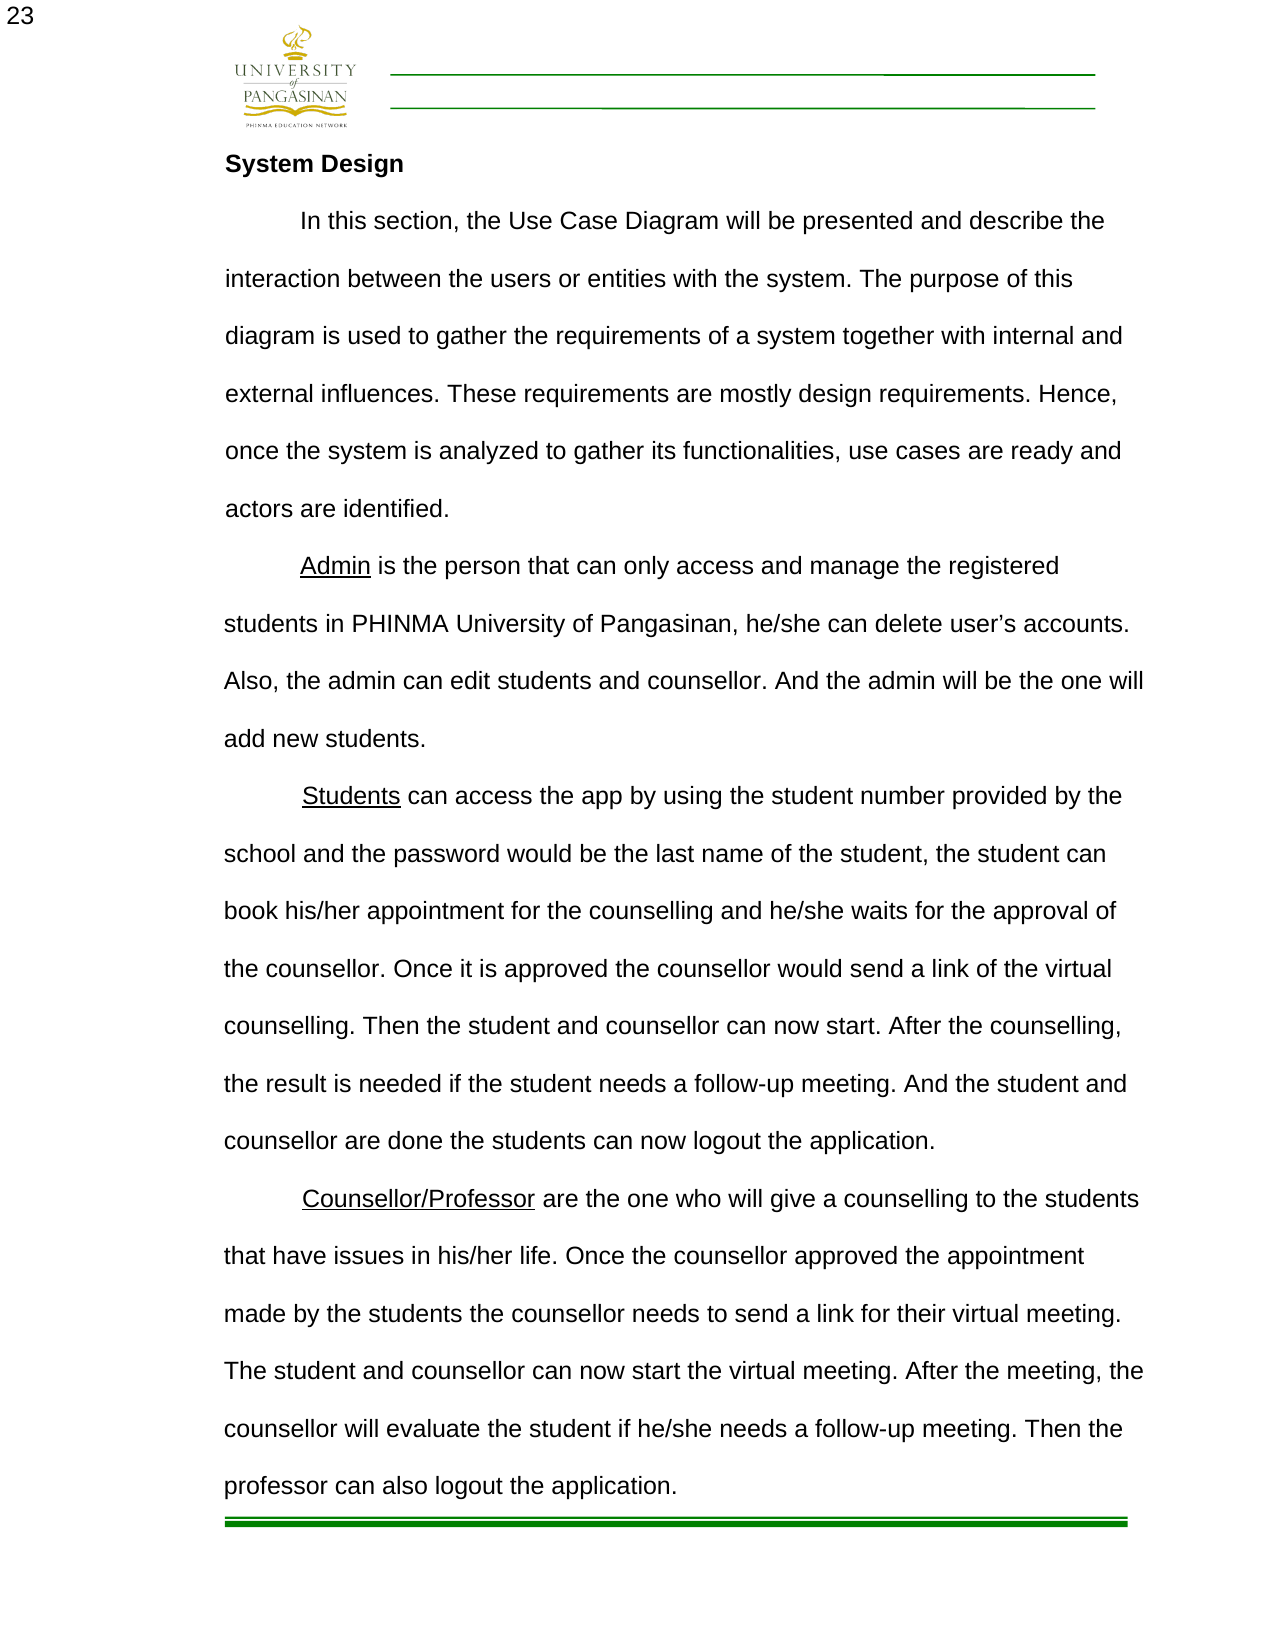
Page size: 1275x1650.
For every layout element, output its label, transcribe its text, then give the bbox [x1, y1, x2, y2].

subtitle System Design [225, 149, 1146, 177]
text Counsellor/Professor are the one who will give a counselling to the students that have issues in his/her life. Once the counsellor approved the appointment made by the students the counsellor needs to send a link for their virtual meeting. The student and counsellor can now start the virtual meeting. After the meeting, the counsellor will evaluate the student if he/she needs a follow-up meeting. Then the professor can also logout the application. [224, 1184, 1146, 1500]
text In this section, the Use Case Diagram will be presented and describe the interaction between the users or entities with the system. The purpose of this diagram is used to gather the requirements of a system together with internal and external influences. These requirements are mostly design requirements. Hence, once the system is analyzed to gather its functionalities, use cases are ready and actors are identified. [225, 206, 1126, 522]
text Students can access the app by using the student number provided by the school and the password would be the last name of the student, the student can book his/her appointment for the counselling and he/she waits for the approval of the counsellor. Once it is approved the counsellor would send a link of the virtual counselling. Then the student and counsellor can now start. After the counselling, the result is needed if the student needs a follow-up meeting. And the student and counsellor are done the students can now logout the application. [224, 781, 1146, 1155]
text Admin is the person that can only access and manage the registered students in PHINMA University of Pangasinan, he/she can delete user’s accounts. Also, the admin can edit students and counsellor. And the admin will be the one will add new students. [224, 551, 1146, 752]
picture [225, 18, 372, 143]
